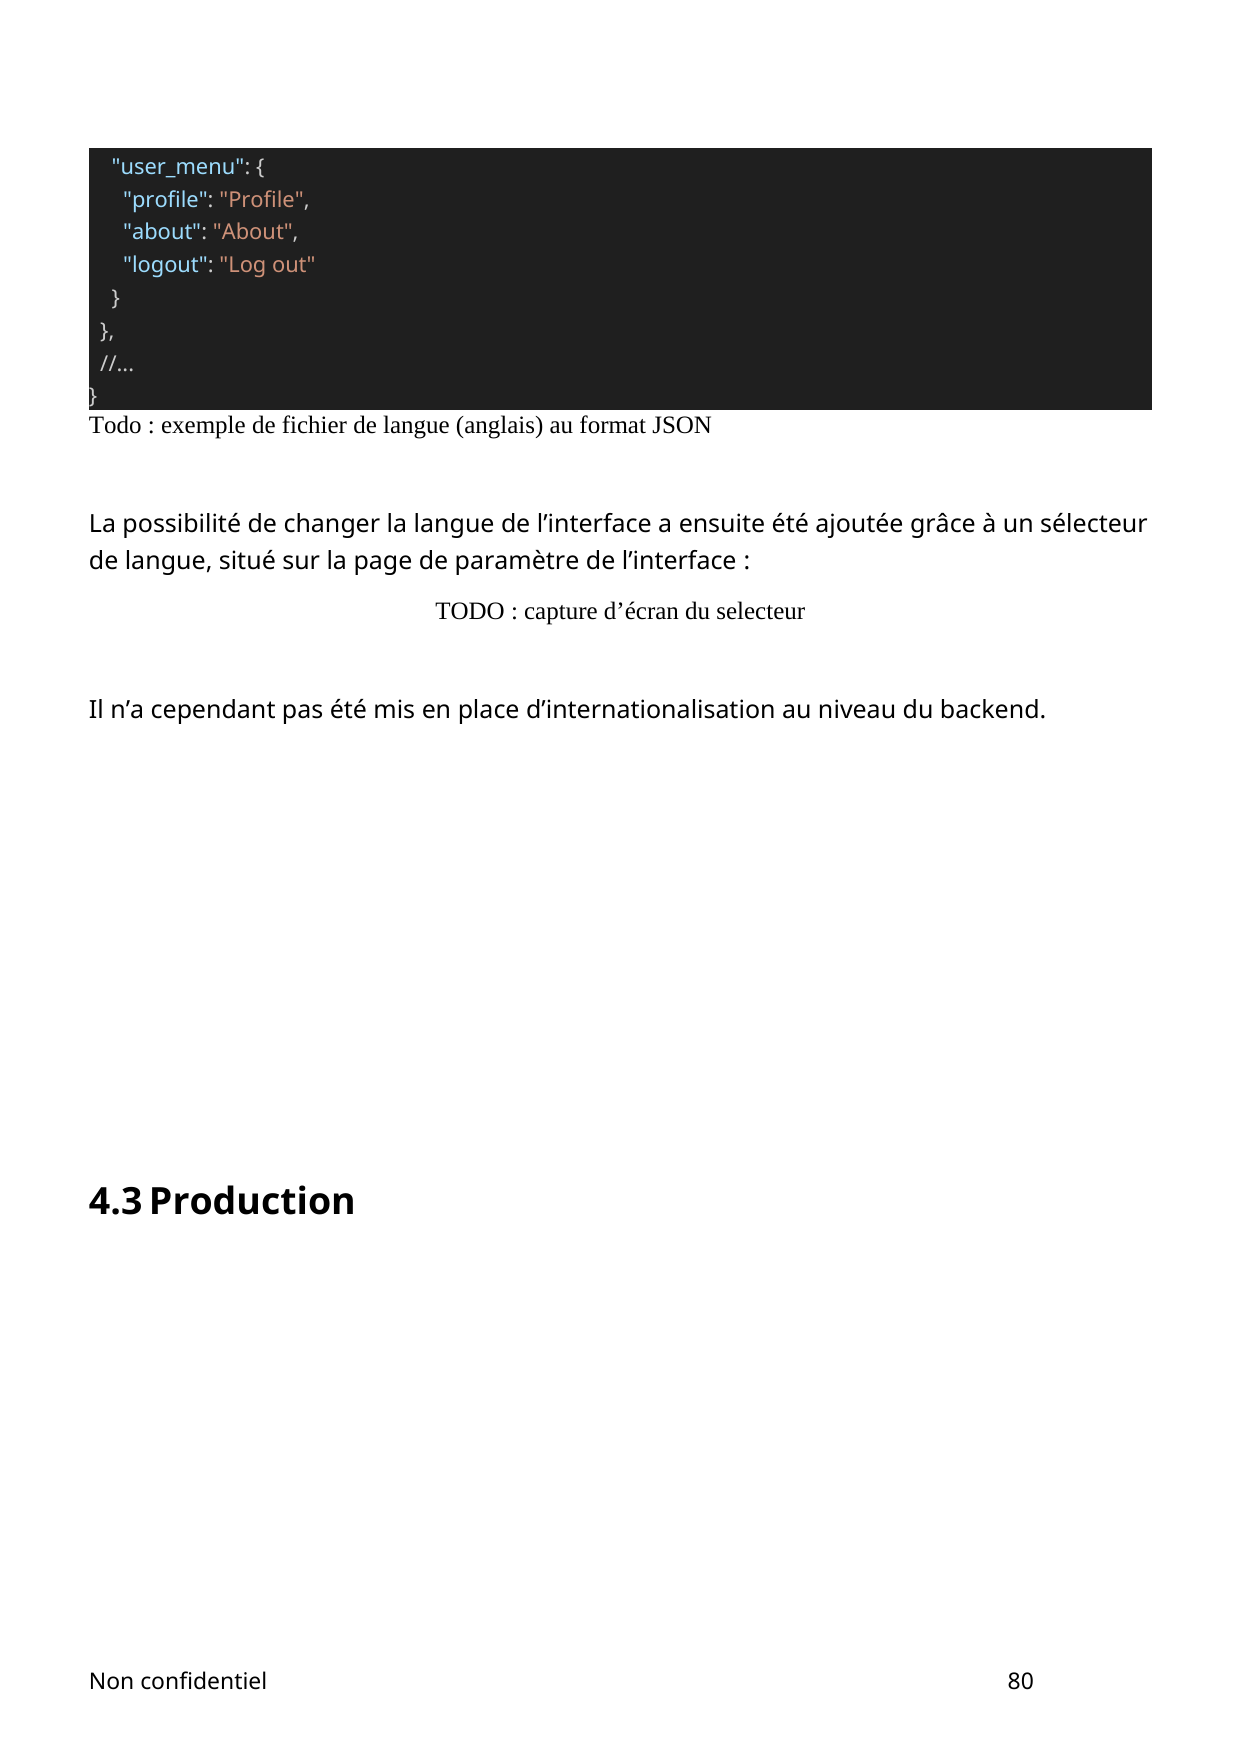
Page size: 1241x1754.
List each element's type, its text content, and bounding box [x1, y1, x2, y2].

text "about": "About", [89, 213, 1152, 246]
text "logout": "Log out" [89, 246, 1152, 279]
text TODO : capture d’écran du selecteur [89, 596, 1152, 624]
text "user_menu": { [89, 148, 1152, 181]
text Il n’a cependant pas été mis en place d’internationalisation au niveau du backend. [89, 692, 1152, 726]
text Todo : exemple de fichier de langue (anglais) au format JSON [89, 410, 1152, 439]
text La possibilité de changer la langue de l’interface a ensuite été ajoutée grâce à un sélecteur de langue, situé sur la page de paramètre de l’interface : [89, 506, 1152, 576]
text //... [89, 344, 1152, 377]
text }, [89, 312, 1152, 344]
text } [89, 377, 1152, 410]
text "profile": "Profile", [89, 181, 1152, 213]
subtitle Production [89, 1174, 1152, 1226]
text } [89, 279, 1152, 312]
